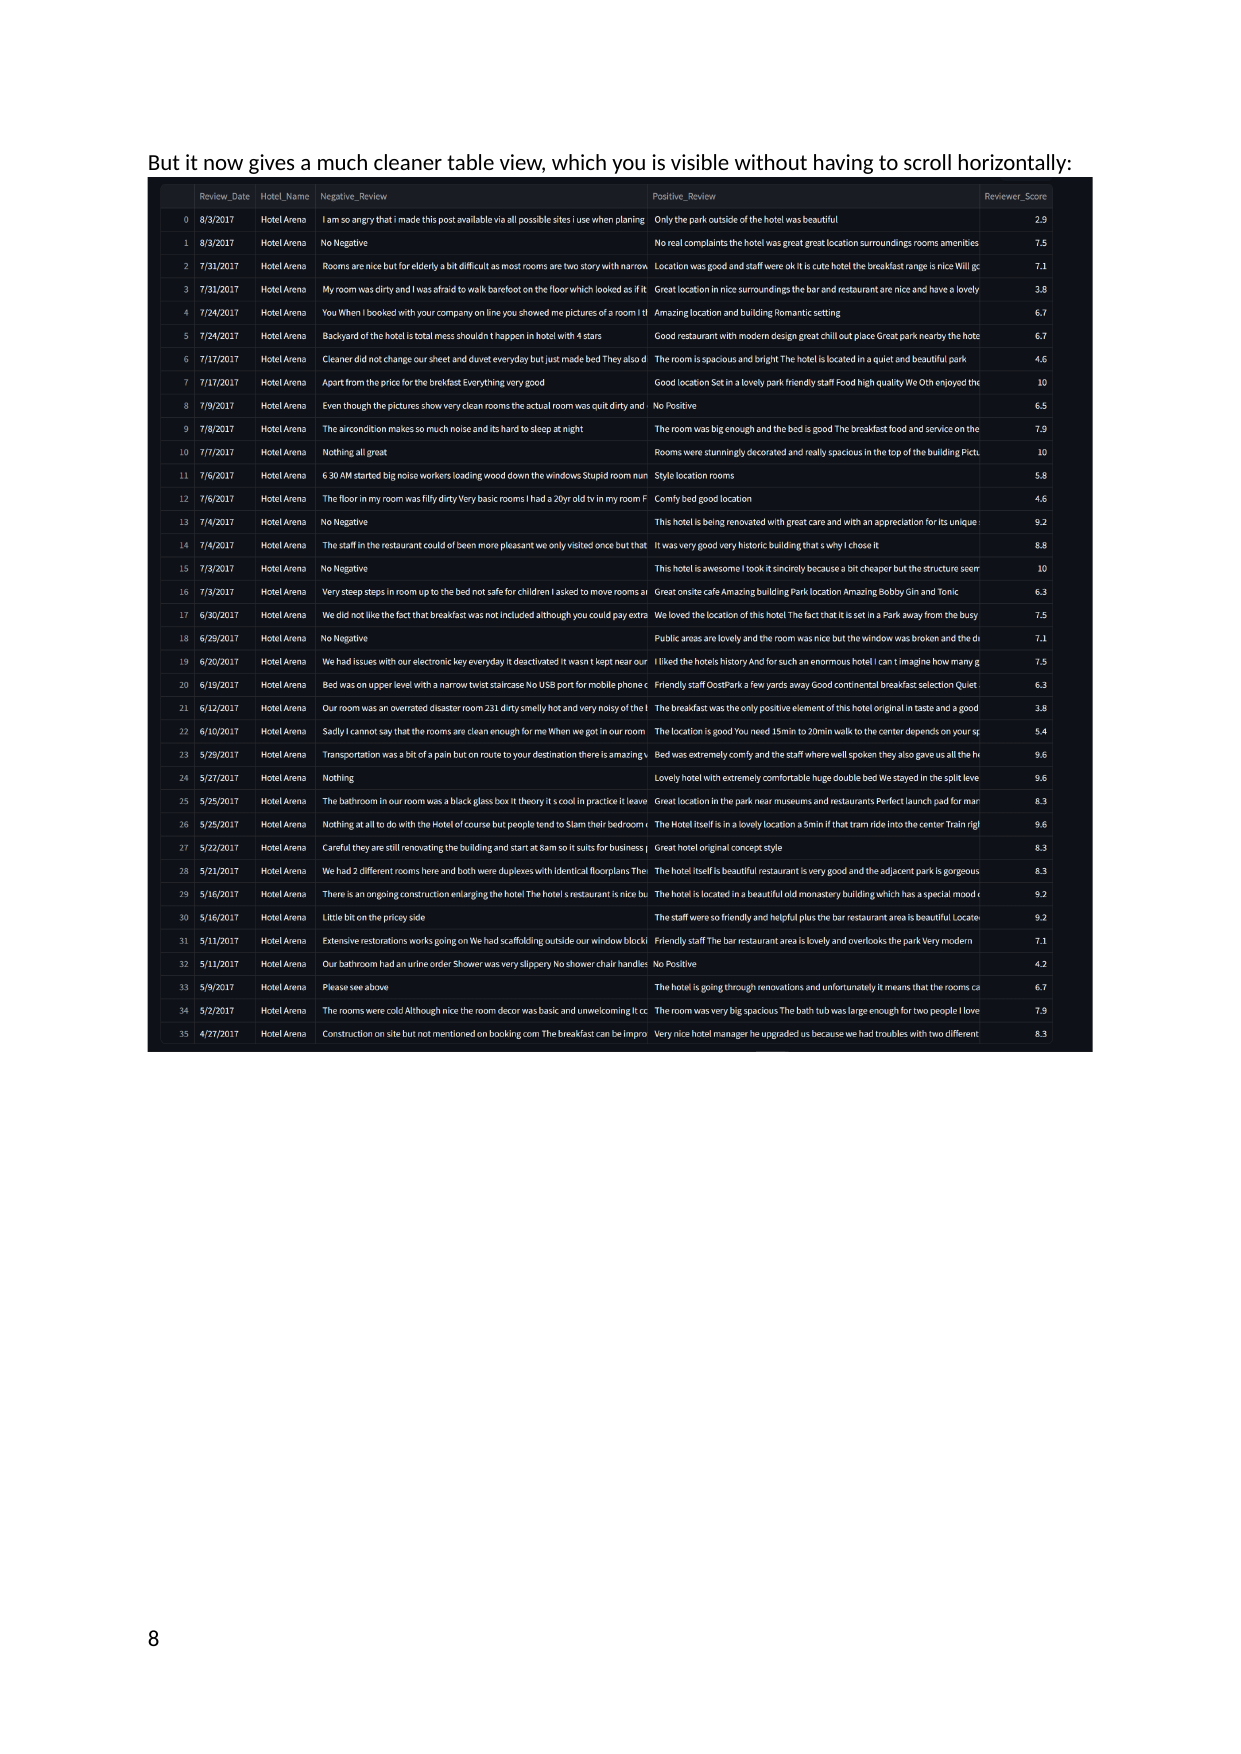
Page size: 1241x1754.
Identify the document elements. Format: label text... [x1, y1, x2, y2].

picture [147, 177, 1093, 1052]
text But it now gives a much cleaner table view, which you is visible without having to scroll horizontally: [148, 148, 1093, 177]
